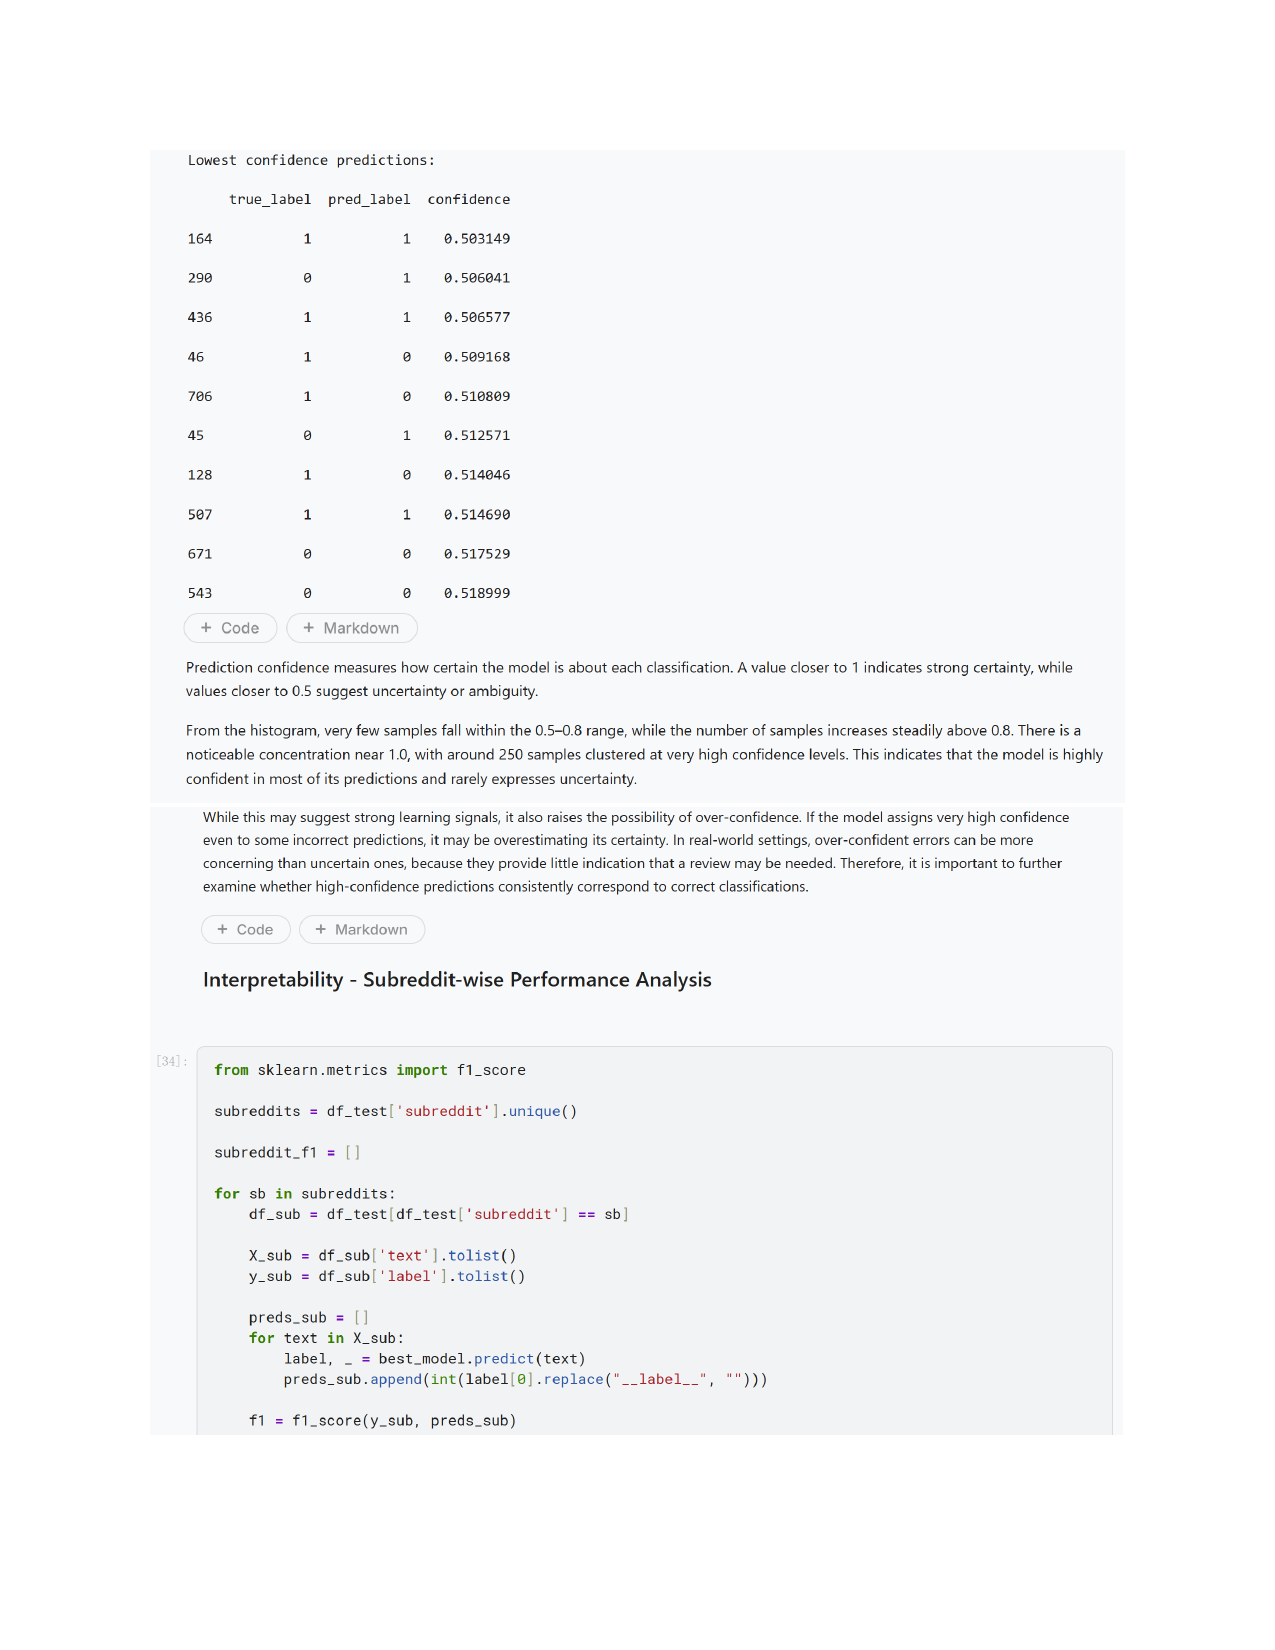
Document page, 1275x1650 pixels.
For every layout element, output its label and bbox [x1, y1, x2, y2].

picture [150, 807, 1125, 1435]
picture [150, 150, 1125, 803]
